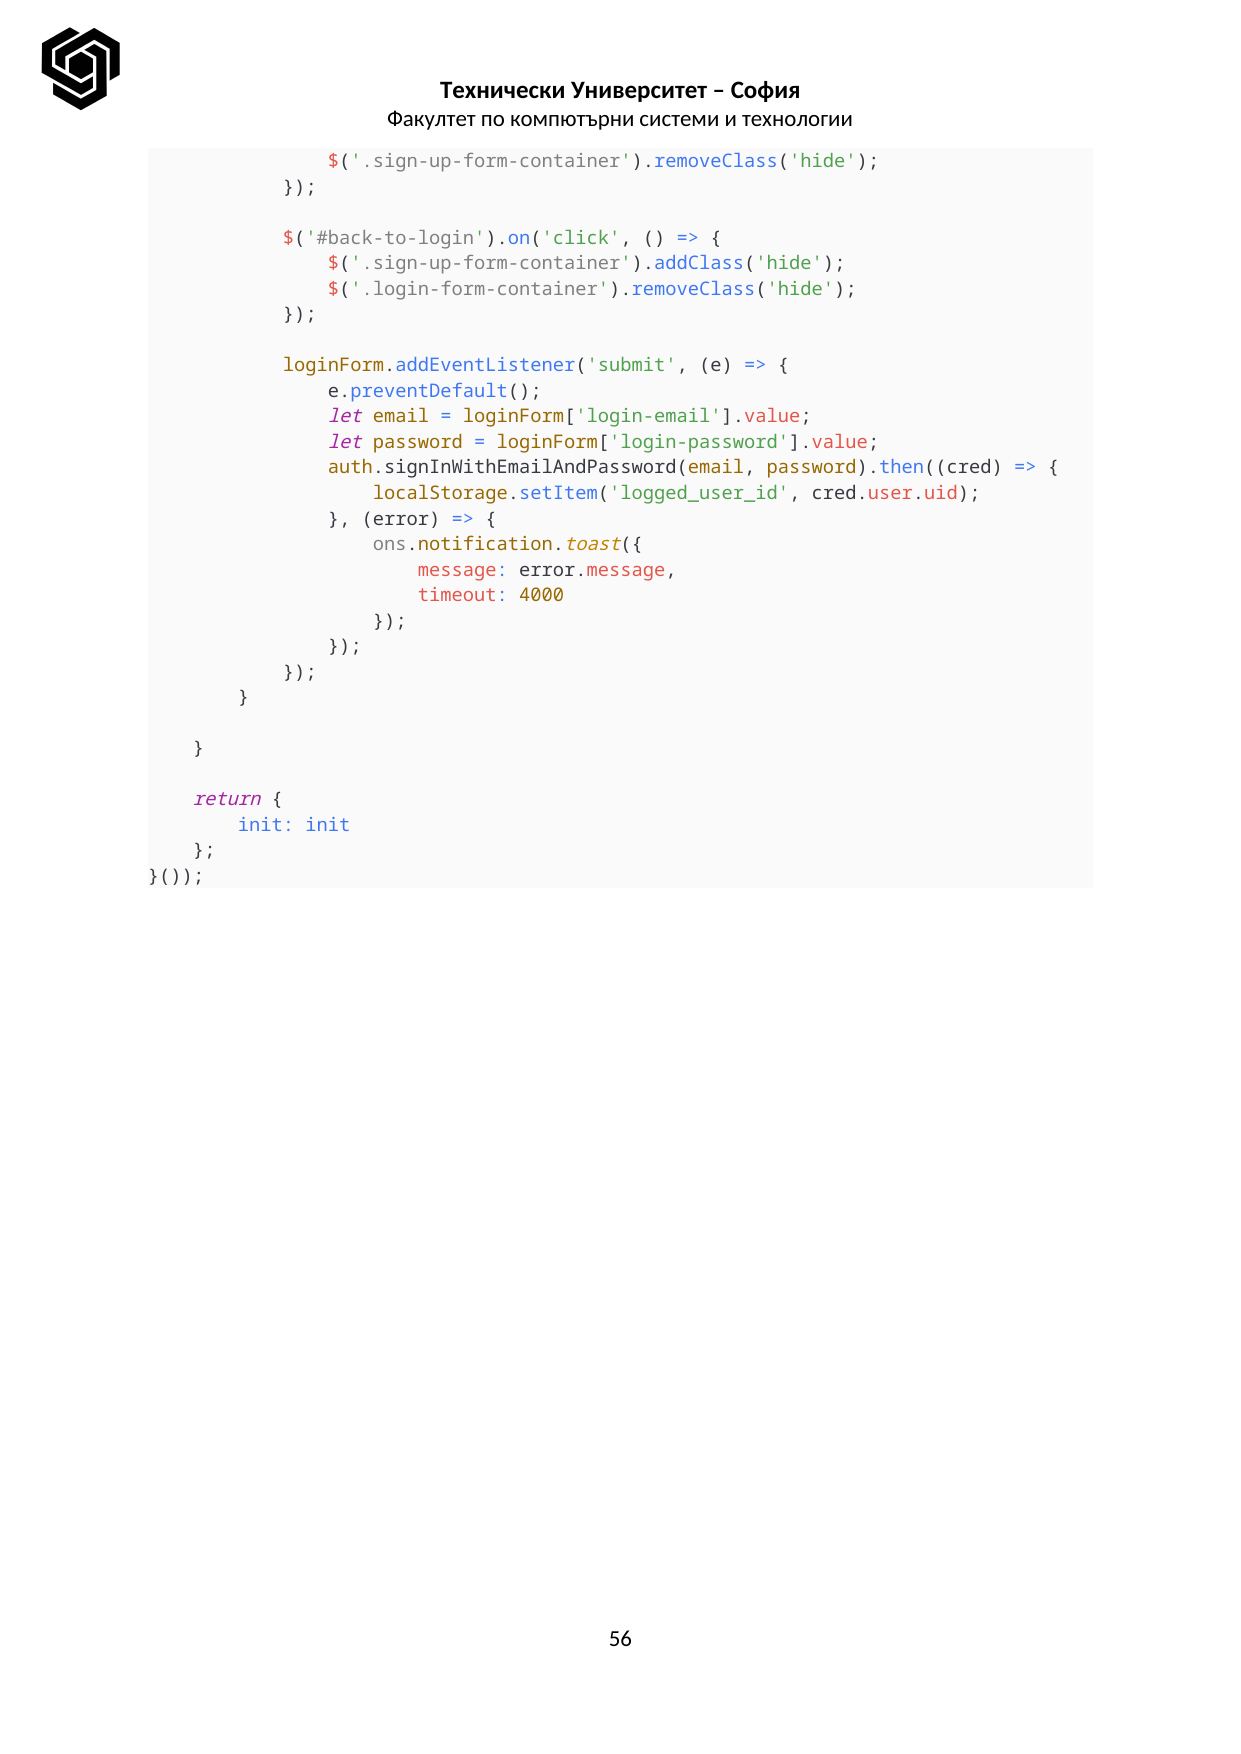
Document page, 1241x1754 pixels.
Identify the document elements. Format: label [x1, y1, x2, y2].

text [148, 148, 1093, 888]
picture [38, 24, 123, 113]
